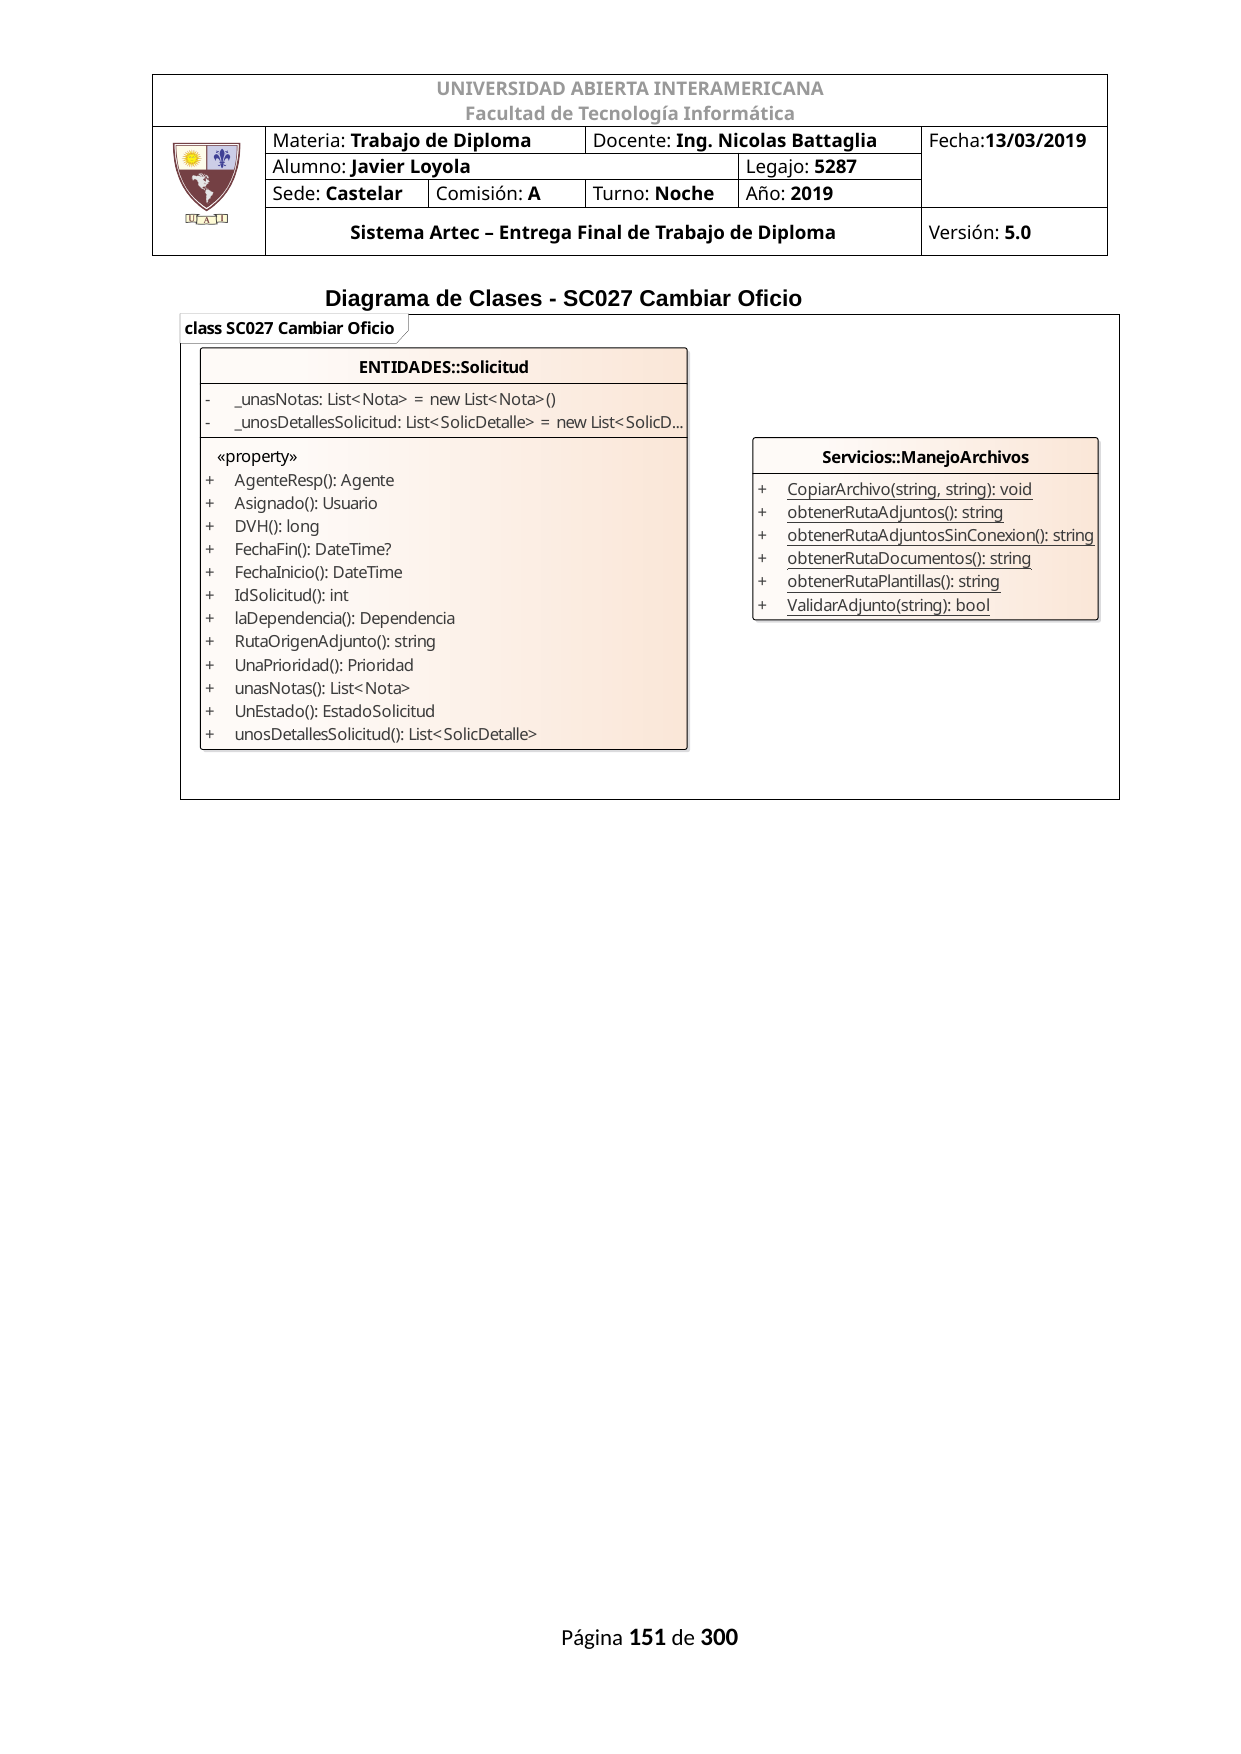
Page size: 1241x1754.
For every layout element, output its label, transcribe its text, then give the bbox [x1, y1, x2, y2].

text Diagrama de Clases - SC027 Cambiar Oficio [325, 284, 1122, 311]
picture [157, 136, 257, 228]
